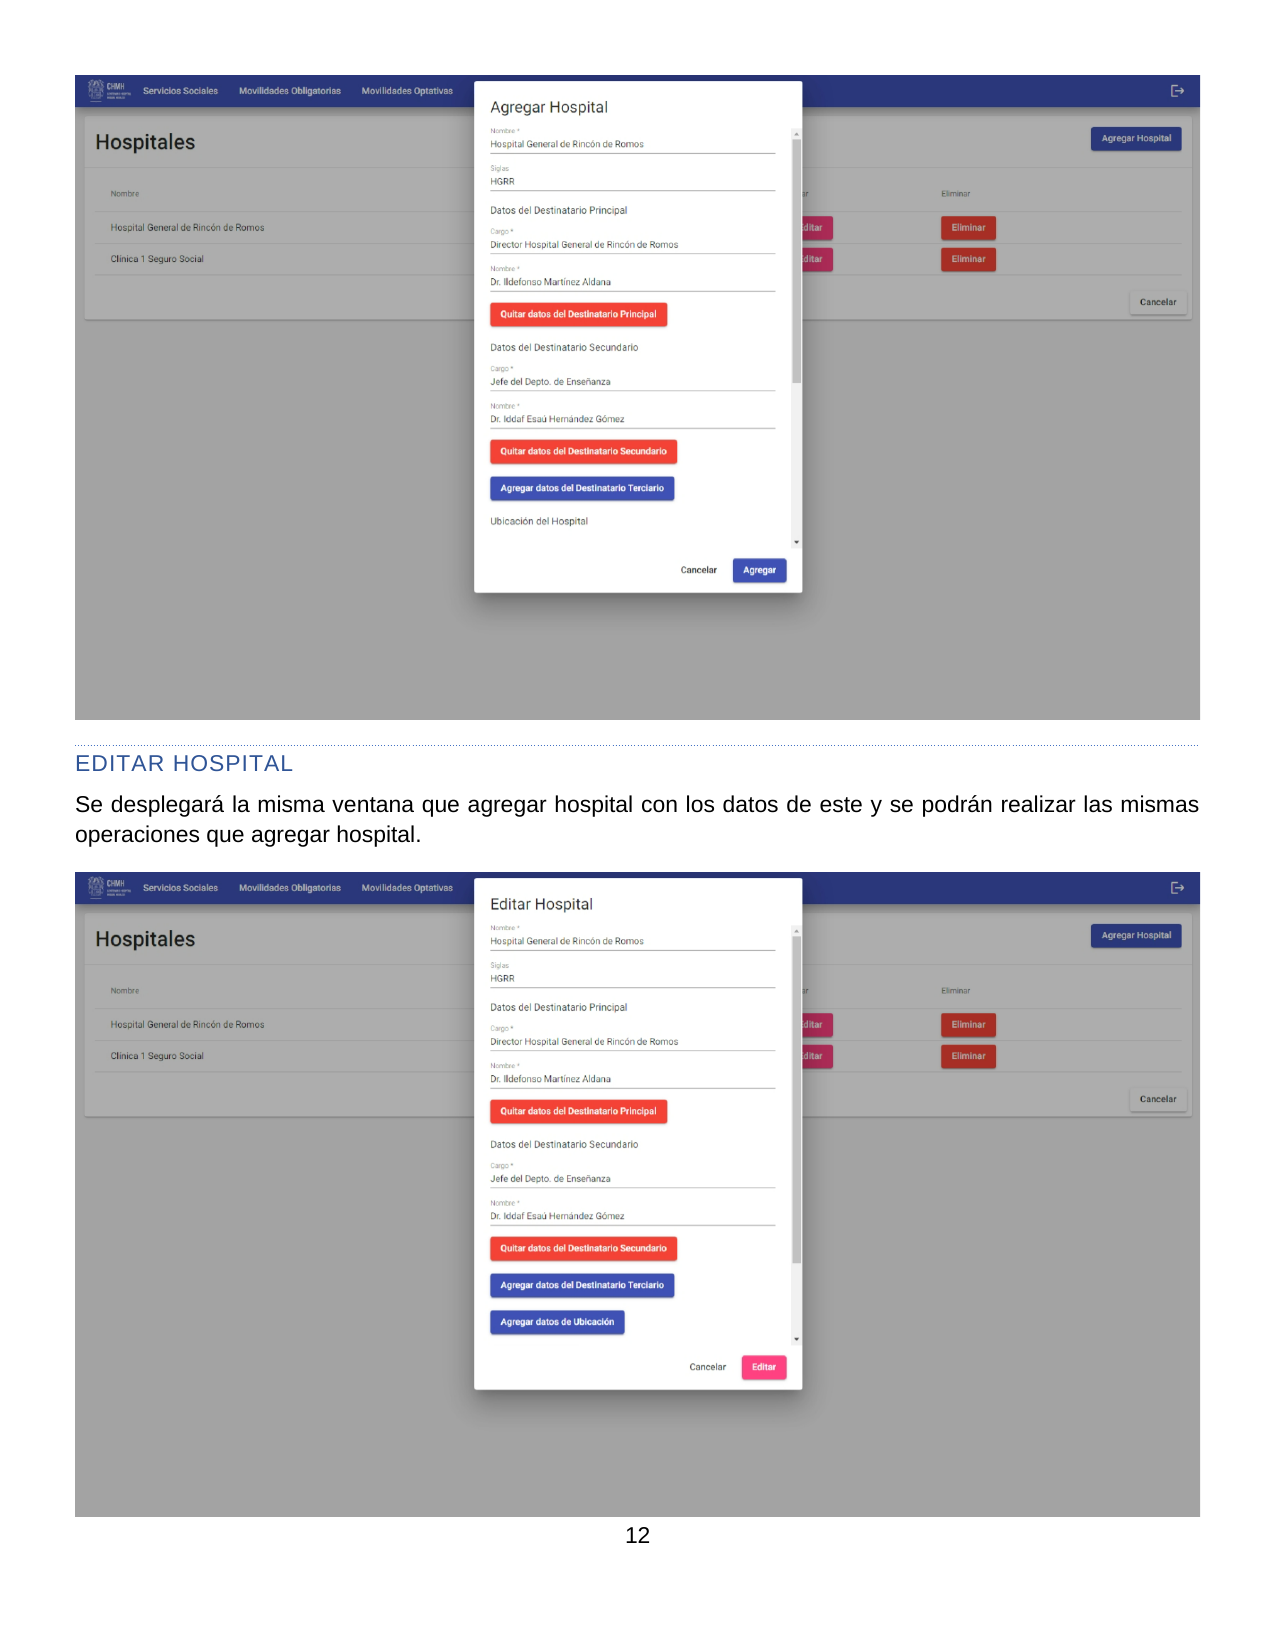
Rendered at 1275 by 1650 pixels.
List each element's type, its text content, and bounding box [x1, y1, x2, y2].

subtitle Editar Hospital [75, 744, 1200, 777]
picture [75, 872, 1200, 1517]
picture [75, 75, 1200, 720]
text Se desplegará la misma ventana que agregar hospital con los datos de este y se podrán realizar las mismas operaciones que agregar hospital. [75, 791, 1200, 847]
